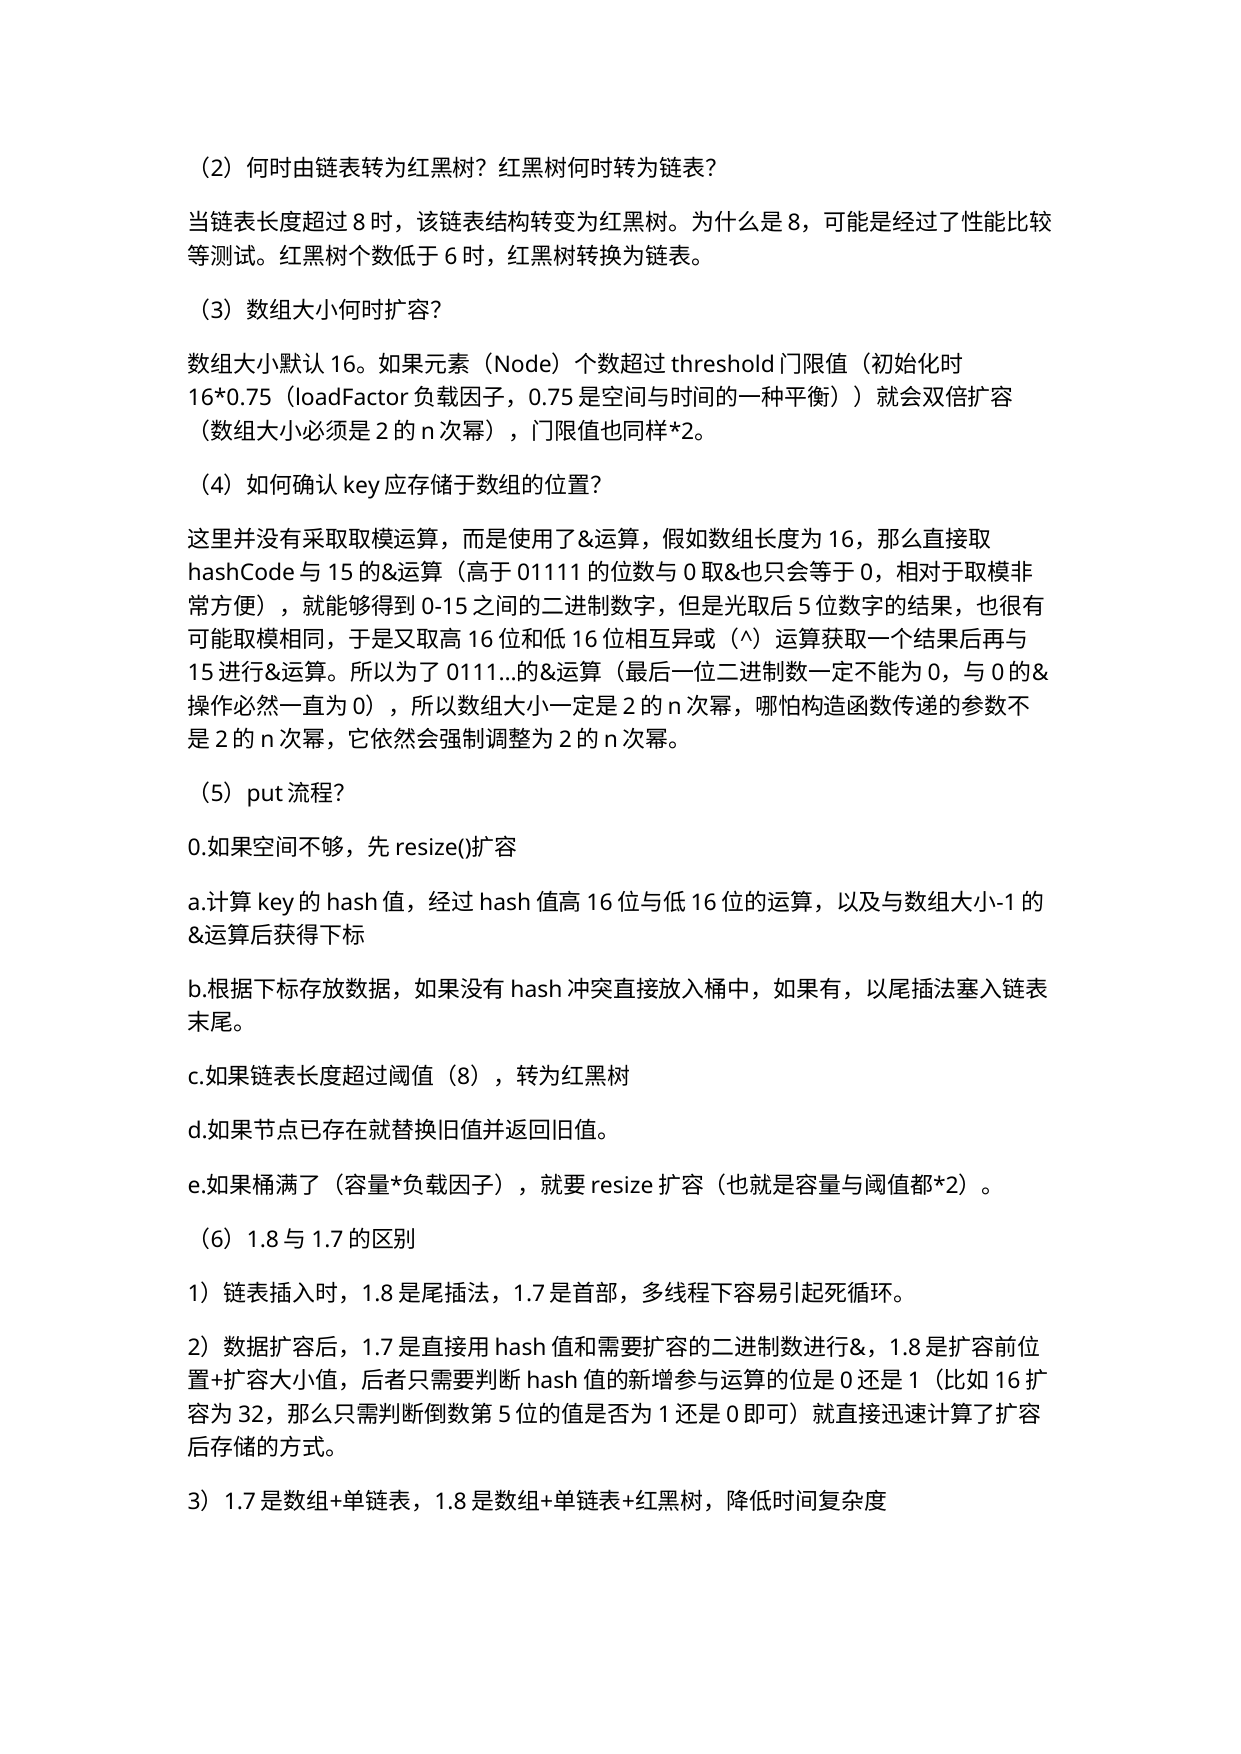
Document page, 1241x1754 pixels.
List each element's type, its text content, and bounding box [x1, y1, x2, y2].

text 1）链表插入时，1.8是尾插法，1.7是首部，多线程下容易引起死循环。 [187, 1275, 1053, 1308]
text 当链表长度超过8时，该链表结构转变为红黑树。为什么是8，可能是经过了性能比较等测试。红黑树个数低于6时，红黑树转换为链表。 [187, 204, 1053, 271]
text （5）put流程？ [187, 775, 1053, 808]
text 0.如果空间不够，先resize()扩容 [187, 829, 1053, 862]
text d.如果节点已存在就替换旧值并返回旧值。 [187, 1112, 1053, 1146]
text 2）数据扩容后，1.7是直接用hash值和需要扩容的二进制数进行&，1.8是扩容前位置+扩容大小值，后者只需要判断hash值的新增参与运算的位是0还是1（比如16扩容为32，那么只需判断倒数第5位的值是否为1还是0即可）就直接迅速计算了扩容后存储的方式。 [187, 1329, 1053, 1462]
text （6）1.8与1.7的区别 [187, 1221, 1053, 1254]
text （4）如何确认key应存储于数组的位置？ [187, 467, 1053, 500]
text e.如果桶满了（容量*负载因子），就要resize扩容（也就是容量与阈值都*2）。 [187, 1167, 1053, 1200]
text 数组大小默认16。如果元素（Node）个数超过threshold门限值（初始化时16*0.75（loadFactor负载因子，0.75是空间与时间的一种平衡））就会双倍扩容（数组大小必须是2的n次幂），门限值也同样*2。 [187, 346, 1053, 446]
text （2）何时由链表转为红黑树？红黑树何时转为链表？ [187, 150, 1053, 183]
text （3）数组大小何时扩容？ [187, 292, 1053, 325]
text a.计算key的hash值，经过hash值高16位与低16位的运算，以及与数组大小-1的&运算后获得下标 [187, 883, 1053, 950]
text 3）1.7是数组+单链表，1.8是数组+单链表+红黑树，降低时间复杂度 [187, 1483, 1053, 1516]
text b.根据下标存放数据，如果没有hash冲突直接放入桶中，如果有，以尾插法塞入链表末尾。 [187, 971, 1053, 1037]
text 这里并没有采取取模运算，而是使用了&运算，假如数组长度为16，那么直接取hashCode与15的&运算（高于01111的位数与0取&也只会等于0，相对于取模非常方便），就能够得到0-15之间的二进制数字，但是光取后5位数字的结果，也很有可能取模相同，于是又取高16位和低16位相互异或（^）运算获取一个结果后再与15进行&运算。所以为了0111…的&运算（最后一位二进制数一定不能为0，与0的&操作必然一直为0），所以数组大小一定是2的n次幂，哪怕构造函数传递的参数不是2的n次幂，它依然会强制调整为2的n次幂。 [187, 521, 1053, 754]
text c.如果链表长度超过阈值（8），转为红黑树 [187, 1058, 1053, 1092]
